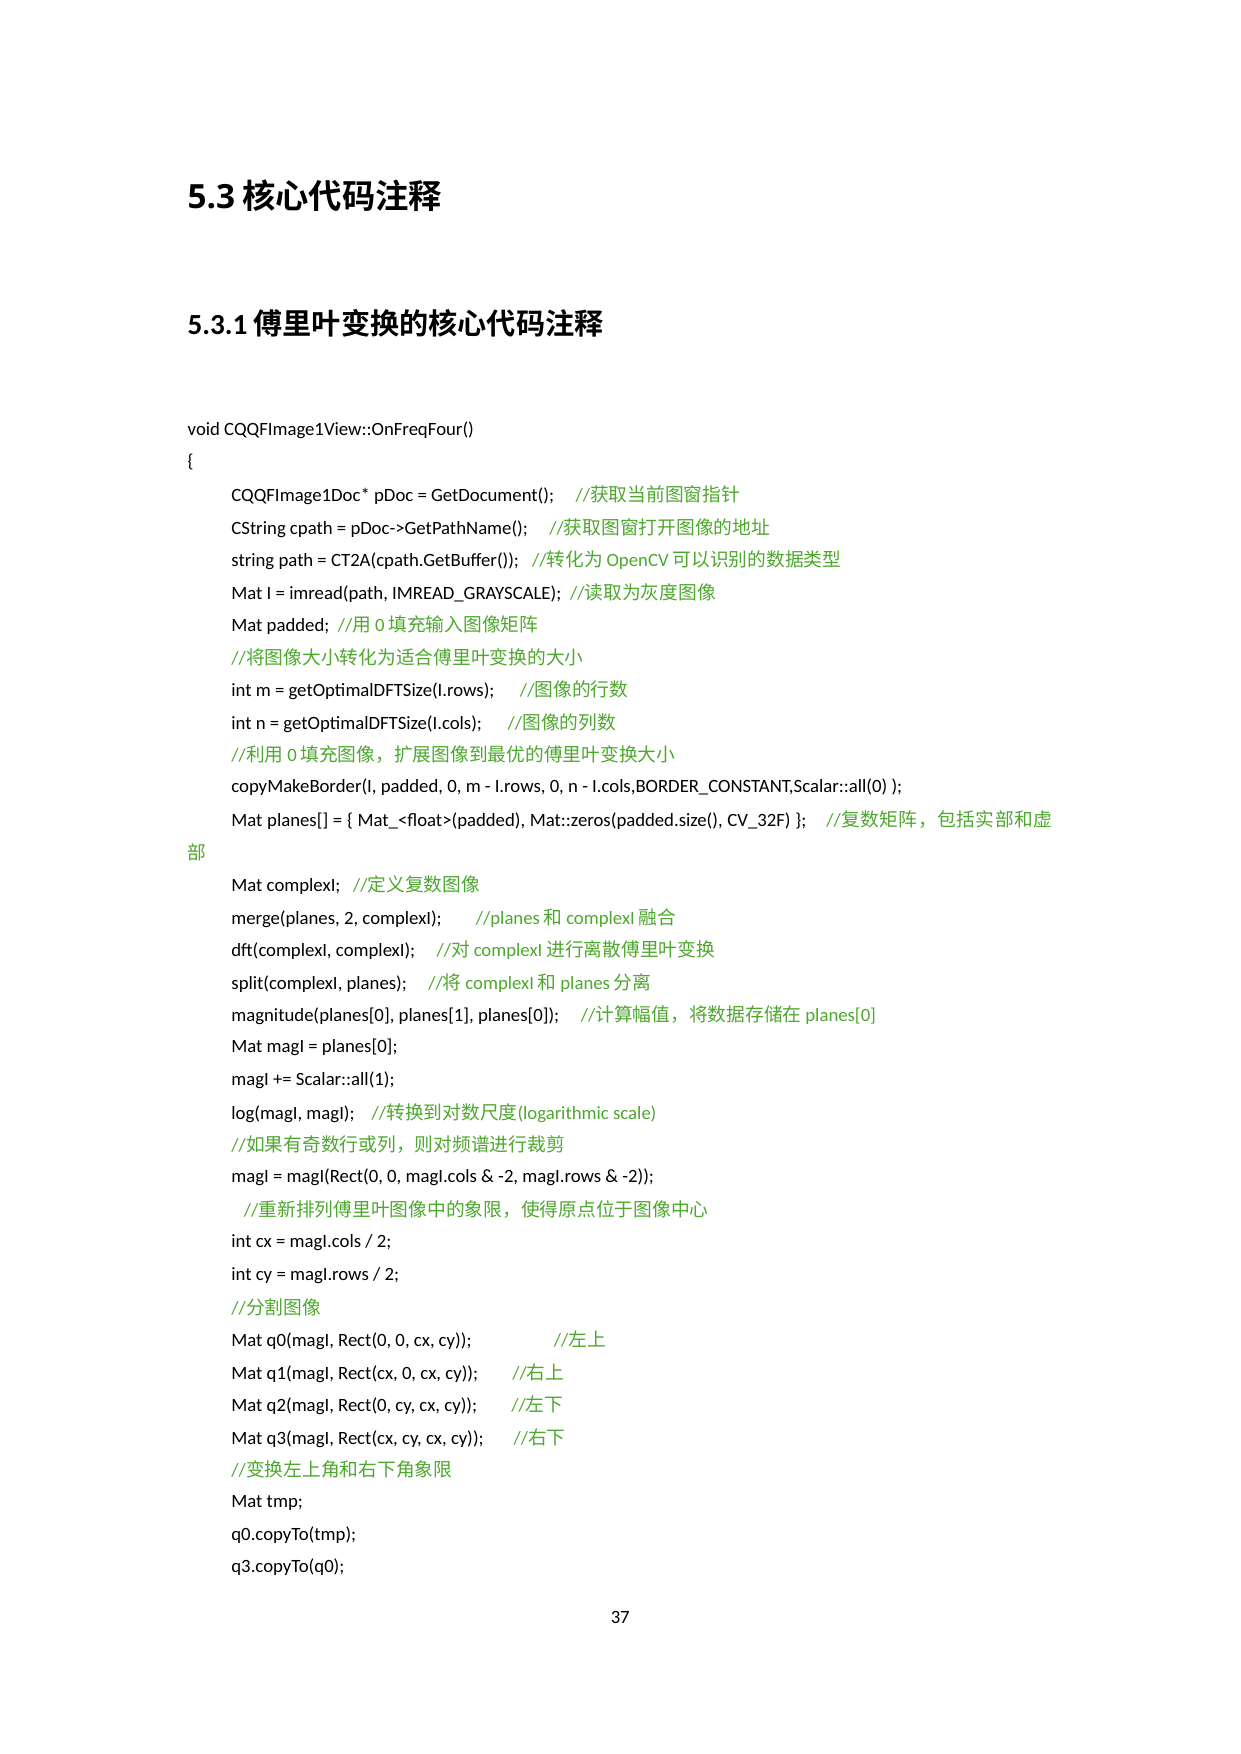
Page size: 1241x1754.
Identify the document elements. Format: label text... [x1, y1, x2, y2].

text //利用0填充图像，扩展图像到最优的傅里叶变换大小 [187, 737, 1053, 770]
text string path = CT2A(cpath.GetBuffer()); //转化为OpenCV可以识别的数据类型 [187, 542, 1053, 575]
text Mat I = imread(path, IMREAD_GRAYSCALE); //读取为灰度图像 [187, 575, 1053, 607]
text Mat planes[] = { Mat_<float>(padded), Mat::zeros(padded.size(), CV_32F) }; //复数矩阵，包括实部和虚部 [187, 802, 1053, 867]
text dft(complexI, complexI); //对complexI进行离散傅里叶变换 [187, 932, 1053, 965]
text Mat tmp; [187, 1485, 1053, 1517]
text Mat q3(magI, Rect(cx, cy, cx, cy)); //右下 [187, 1420, 1053, 1452]
text int n = getOptimalDFTSize(I.cols); //图像的列数 [187, 705, 1053, 737]
text magI += Scalar::all(1); [187, 1062, 1053, 1095]
text merge(planes, 2, complexI); //planes和complexI融合 [187, 900, 1053, 932]
text Mat magI = planes[0]; [187, 1030, 1053, 1062]
text Mat q1(magI, Rect(cx, 0, cx, cy)); //右上 [187, 1355, 1053, 1387]
text Mat q2(magI, Rect(0, cy, cx, cy)); //左下 [187, 1387, 1053, 1420]
text int cy = magI.rows / 2; [187, 1257, 1053, 1290]
text int m = getOptimalDFTSize(I.rows); //图像的行数 [187, 672, 1053, 705]
text CQQFImage1Doc* pDoc = GetDocument(); //获取当前图窗指针 [187, 477, 1053, 510]
text Mat complexI; //定义复数图像 [187, 867, 1053, 900]
text log(magI, magI); //转换到对数尺度(logarithmic scale) [187, 1095, 1053, 1127]
text q3.copyTo(q0); [187, 1550, 1053, 1582]
subtitle 5.3核心代码注释 [187, 162, 1053, 227]
text //将图像大小转化为适合傅里叶变换的大小 [187, 640, 1053, 672]
text split(complexI, planes); //将complexI和planes分离 [187, 965, 1053, 997]
text { [187, 445, 1053, 477]
subtitle 5.3.1傅里叶变换的核心代码注释 [187, 289, 1053, 354]
text //重新排列傅里叶图像中的象限，使得原点位于图像中心 [187, 1192, 1053, 1225]
text //如果有奇数行或列，则对频谱进行裁剪 [187, 1127, 1053, 1160]
text int cx = magI.cols / 2; [187, 1225, 1053, 1257]
text q0.copyTo(tmp); [187, 1517, 1053, 1550]
text magnitude(planes[0], planes[1], planes[0]); //计算幅值，将数据存储在planes[0] [187, 997, 1053, 1030]
text //分割图像 [187, 1290, 1053, 1322]
text //变换左上角和右下角象限 [187, 1452, 1053, 1485]
text void CQQFImage1View::OnFreqFour() [187, 412, 1053, 445]
text magI = magI(Rect(0, 0, magI.cols & -2, magI.rows & -2)); [187, 1160, 1053, 1192]
text CString cpath = pDoc->GetPathName(); //获取图窗打开图像的地址 [187, 510, 1053, 542]
text Mat padded; //用0填充输入图像矩阵 [187, 607, 1053, 640]
text copyMakeBorder(I, padded, 0, m - I.rows, 0, n - I.cols,BORDER_CONSTANT,Scalar::all(0) ); [187, 770, 1053, 802]
text Mat q0(magI, Rect(0, 0, cx, cy)); //左上 [187, 1322, 1053, 1355]
